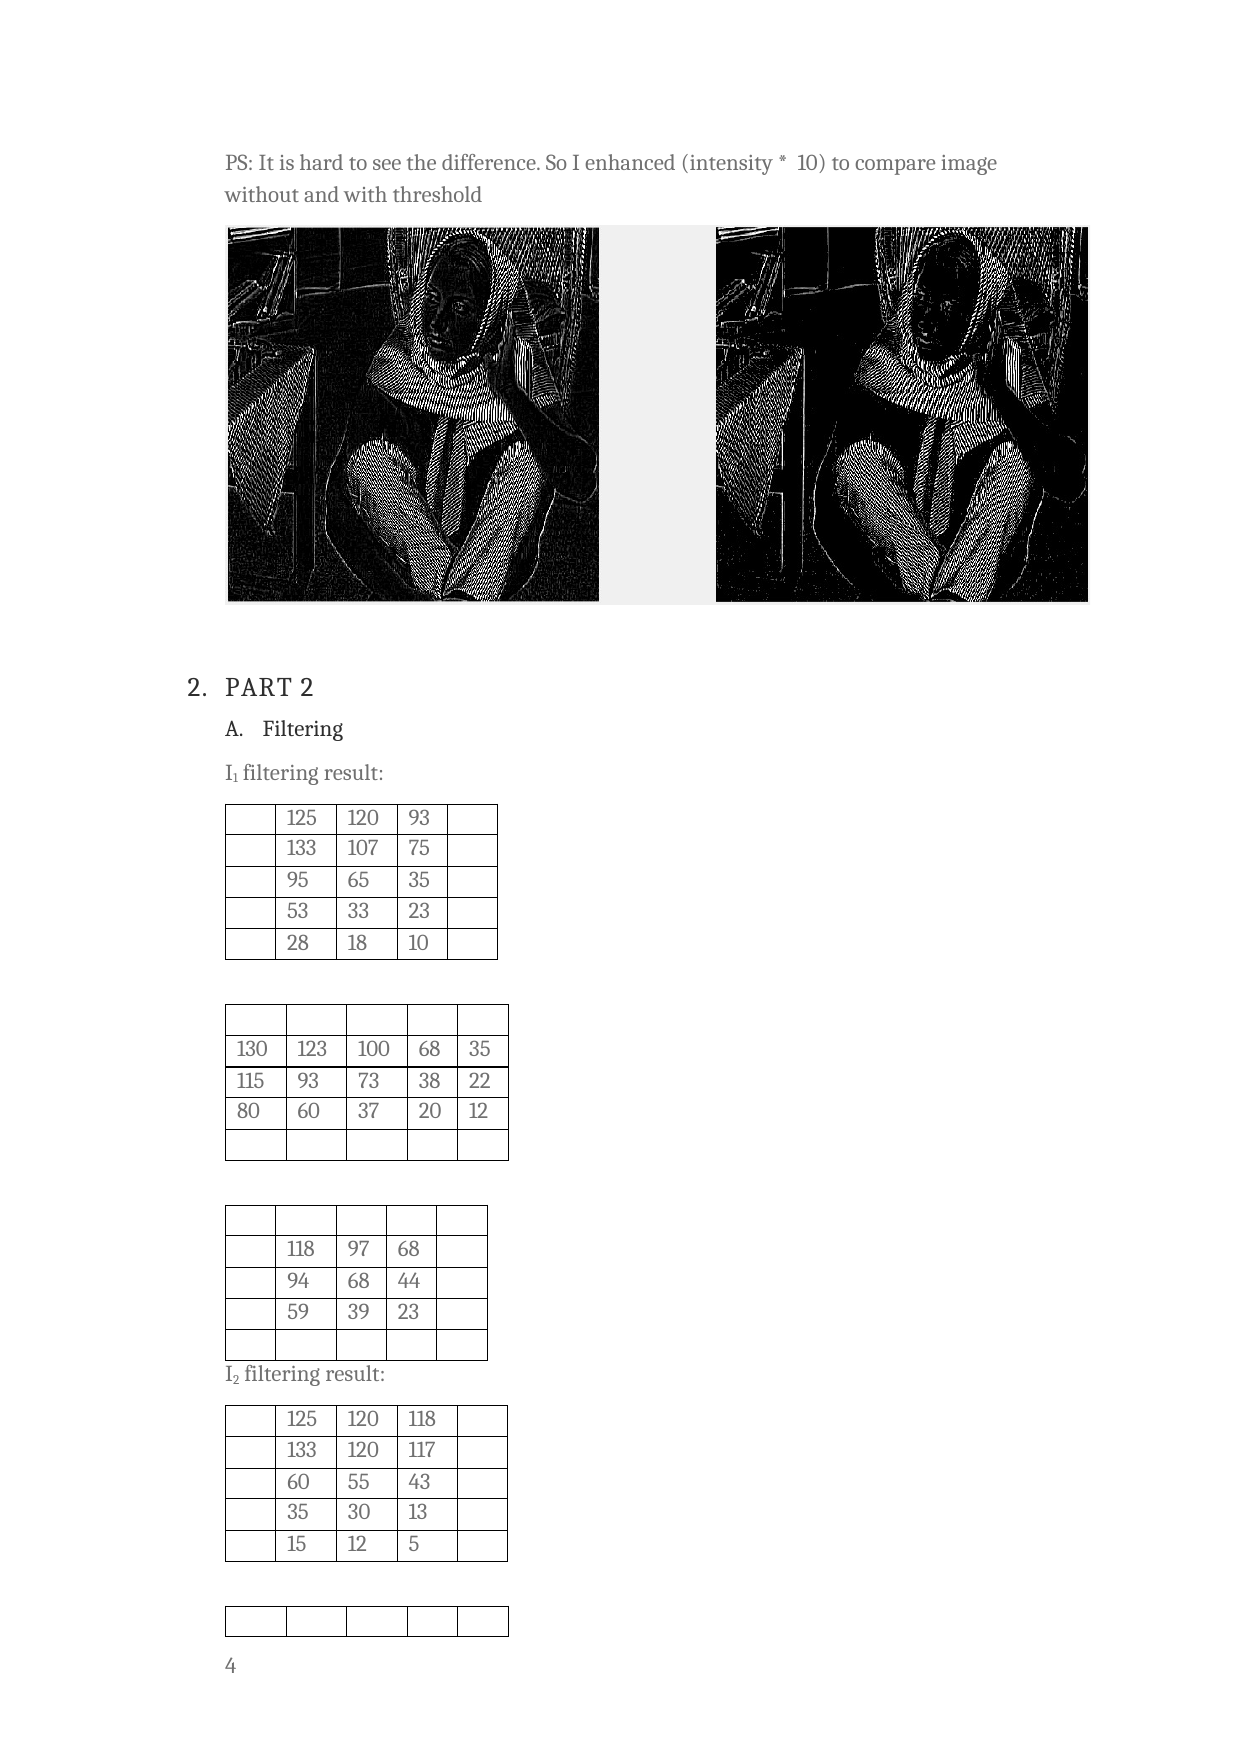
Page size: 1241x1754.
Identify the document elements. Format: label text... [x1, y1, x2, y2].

table_header [387, 1206, 436, 1235]
table_cell 133 [276, 835, 336, 866]
table_cell 94 [276, 1268, 336, 1298]
table_cell [387, 1330, 436, 1360]
table_cell 100 [347, 1036, 407, 1066]
table_cell [458, 1130, 508, 1159]
table_header [276, 1206, 336, 1235]
table_cell 68 [408, 1036, 457, 1066]
table_cell 12 [458, 1098, 508, 1129]
table_cell 123 [287, 1036, 346, 1066]
table_header [448, 805, 497, 834]
table_cell [408, 1130, 457, 1159]
table_cell 35 [276, 1499, 336, 1530]
table_cell [448, 898, 497, 928]
table_cell [337, 1330, 386, 1360]
table_header [287, 1607, 346, 1636]
table_cell [226, 1299, 275, 1329]
table_cell 33 [337, 898, 397, 928]
table_cell [458, 1499, 507, 1530]
table_header 120 [337, 1406, 397, 1436]
table_header [458, 1406, 507, 1436]
table_header 125 [276, 805, 336, 834]
subtitle Part 2 [187, 672, 1053, 703]
table_cell 28 [276, 929, 336, 959]
table_header [458, 1005, 508, 1035]
subtitle Filtering [225, 715, 1053, 742]
table_cell [226, 1531, 275, 1561]
table_cell 44 [387, 1268, 436, 1298]
table_cell [458, 1469, 507, 1498]
table_cell 80 [226, 1098, 286, 1129]
table_cell 107 [337, 835, 397, 866]
table_cell 130 [226, 1036, 286, 1066]
table_cell 59 [276, 1299, 336, 1329]
table_cell 30 [337, 1499, 397, 1530]
table_header [408, 1607, 457, 1636]
table_cell 118 [276, 1236, 336, 1267]
table_cell 12 [337, 1531, 397, 1561]
table_cell [226, 1268, 275, 1298]
table_header [226, 1005, 286, 1035]
table_cell [226, 835, 275, 866]
table_cell 22 [458, 1068, 508, 1097]
table_cell 38 [408, 1068, 457, 1097]
table_cell 15 [276, 1531, 336, 1561]
table_cell 133 [276, 1437, 336, 1467]
table_cell 60 [276, 1469, 336, 1498]
table_cell [226, 1330, 275, 1360]
table_header 93 [398, 805, 447, 834]
table_cell [226, 1130, 286, 1159]
table_header [347, 1005, 407, 1035]
table_cell [347, 1130, 407, 1159]
table_cell [226, 867, 275, 897]
table_cell 39 [337, 1299, 386, 1329]
table_header [226, 1206, 275, 1235]
table_header [287, 1005, 346, 1035]
table_cell 75 [398, 835, 447, 866]
table_cell 43 [398, 1469, 457, 1498]
table_cell 68 [387, 1236, 436, 1267]
table_header 118 [398, 1406, 457, 1436]
table_header 120 [337, 805, 397, 834]
table_header [226, 805, 275, 834]
table_cell 73 [347, 1068, 407, 1097]
table_cell 65 [337, 867, 397, 897]
table_header [226, 1607, 286, 1636]
table_cell [226, 929, 275, 959]
table_cell [437, 1268, 487, 1298]
table_cell 23 [387, 1299, 436, 1329]
table_cell 13 [398, 1499, 457, 1530]
table_cell 55 [337, 1469, 397, 1498]
table_cell [226, 898, 275, 928]
table_cell [448, 867, 497, 897]
table_cell [458, 1531, 507, 1561]
table_cell 117 [398, 1437, 457, 1467]
table_cell [287, 1130, 346, 1159]
table_cell 18 [337, 929, 397, 959]
table_cell 10 [398, 929, 447, 959]
table_cell [437, 1236, 487, 1267]
picture [225, 225, 1091, 605]
table_cell 120 [337, 1437, 397, 1467]
table_cell [226, 1437, 275, 1467]
table_header [337, 1206, 386, 1235]
table_header [347, 1607, 407, 1636]
table_header [437, 1206, 487, 1235]
table_cell 60 [287, 1098, 346, 1129]
text PS: It is hard to see the difference. So I enhanced (intensity * 10) to compare image without and with threshold [225, 150, 1053, 208]
table_cell 37 [347, 1098, 407, 1129]
table_cell 20 [408, 1098, 457, 1129]
table_cell [226, 1499, 275, 1530]
table_header [226, 1406, 275, 1436]
table_cell 68 [337, 1268, 386, 1298]
table_cell [448, 929, 497, 959]
table_cell [226, 1236, 275, 1267]
table_cell 35 [458, 1036, 508, 1066]
table_cell [458, 1437, 507, 1467]
table_cell 115 [226, 1068, 286, 1097]
table_cell 97 [337, 1236, 386, 1267]
table_cell 53 [276, 898, 336, 928]
table_cell 5 [398, 1531, 457, 1561]
table_cell 23 [398, 898, 447, 928]
table_cell [448, 835, 497, 866]
table_cell [226, 1469, 275, 1498]
table_cell 35 [398, 867, 447, 897]
table_cell 93 [287, 1068, 346, 1097]
table_cell [437, 1330, 487, 1360]
text I2 filtering result: [225, 1361, 1053, 1387]
table_cell [437, 1299, 487, 1329]
table_cell [276, 1330, 336, 1360]
table_header [408, 1005, 457, 1035]
table_cell 95 [276, 867, 336, 897]
table_header 125 [276, 1406, 336, 1436]
text I1 filtering result: [225, 759, 1053, 786]
table_header [458, 1607, 508, 1636]
